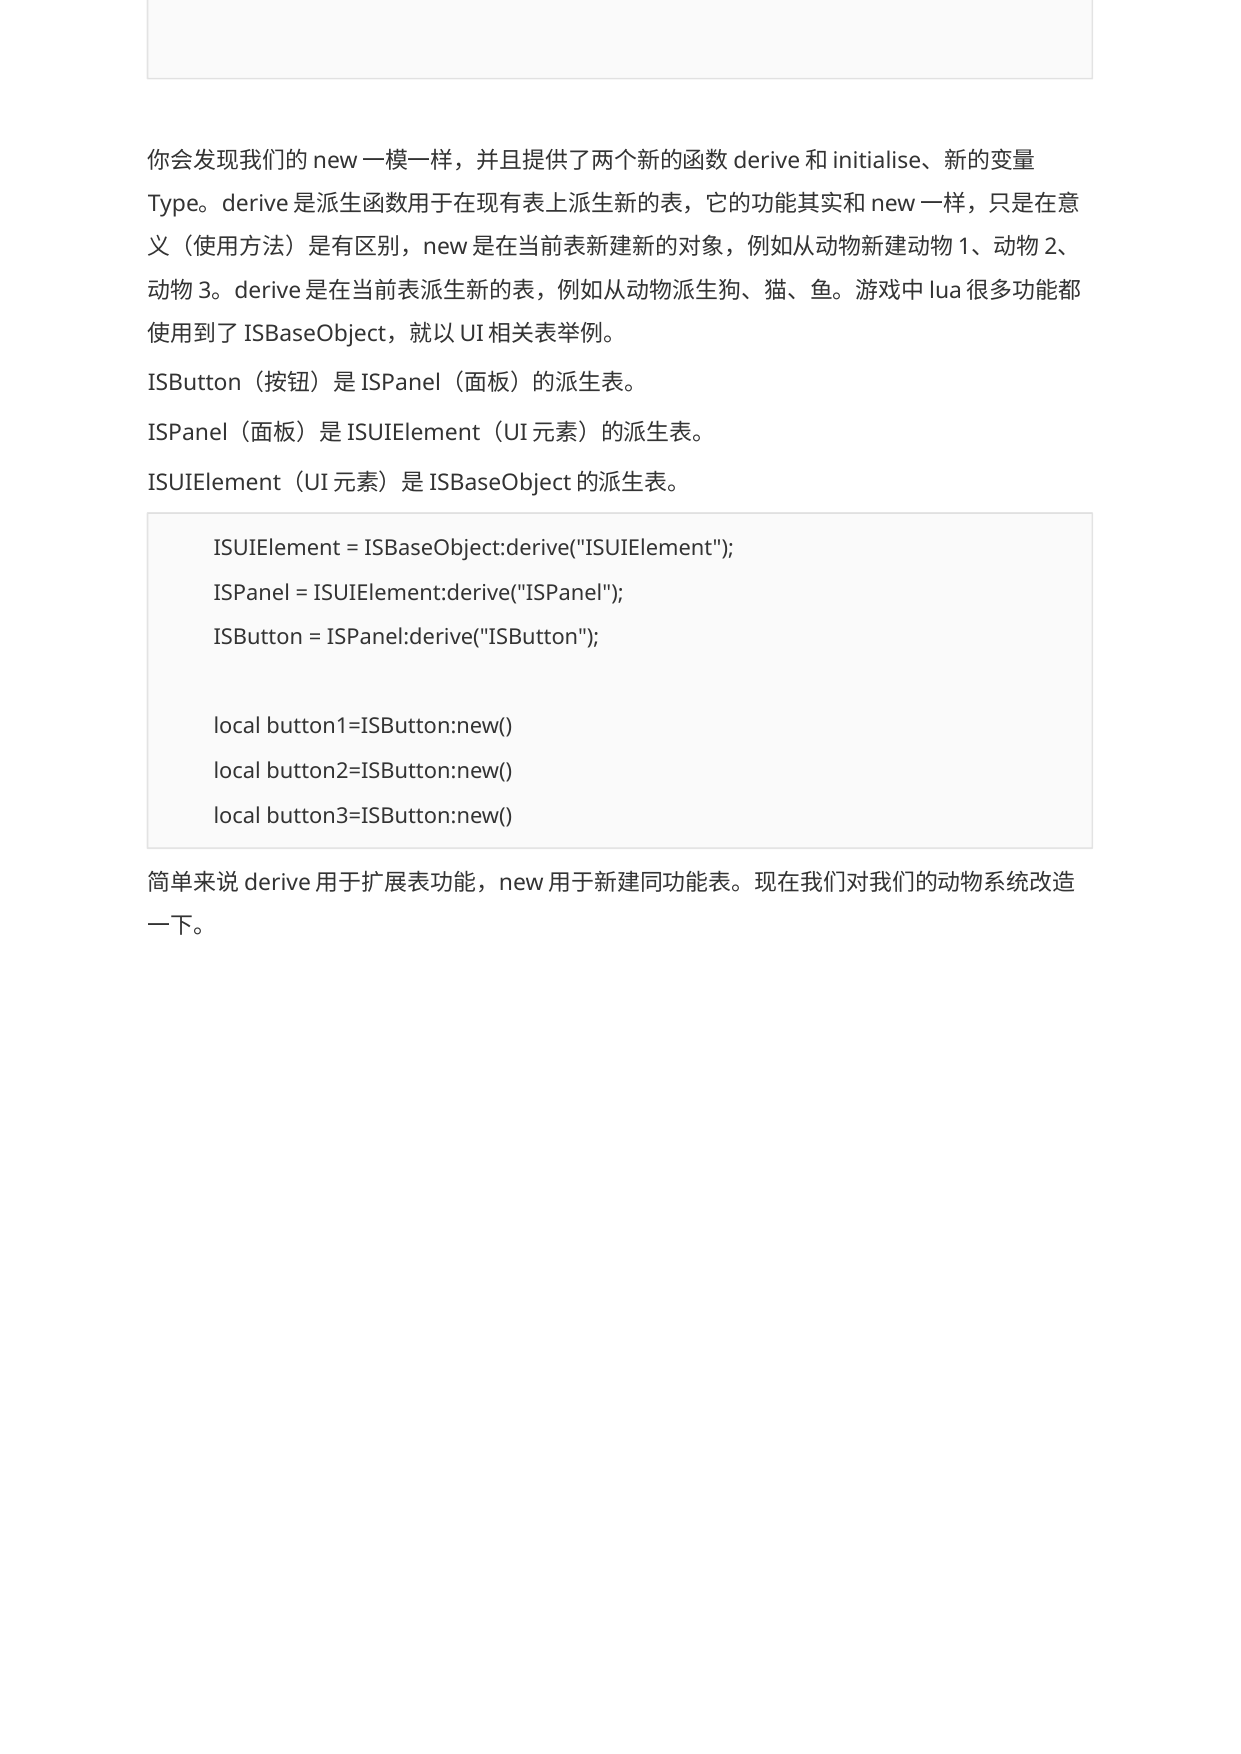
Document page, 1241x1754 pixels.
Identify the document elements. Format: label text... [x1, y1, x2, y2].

text ISButton（按钮）是ISPanel（面板）的派生表。 [148, 364, 1093, 398]
text 简单来说derive用于扩展表功能，new用于新建同功能表。现在我们对我们的动物系统改造一下。 [148, 864, 1093, 940]
text 你会发现我们的new一模一样，并且提供了两个新的函数derive和initialise、新的变量Type。derive是派生函数用于在现有表上派生新的表，它的功能其实和new一样，只是在意义（使用方法）是有区别，new是在当前表新建新的对象，例如从动物新建动物1、动物2、动物3。derive是在当前表派生新的表，例如从动物派生狗、猫、鱼。游戏中lua很多功能都使用到了ISBaseObject，就以UI相关表举例。 [148, 142, 1093, 348]
